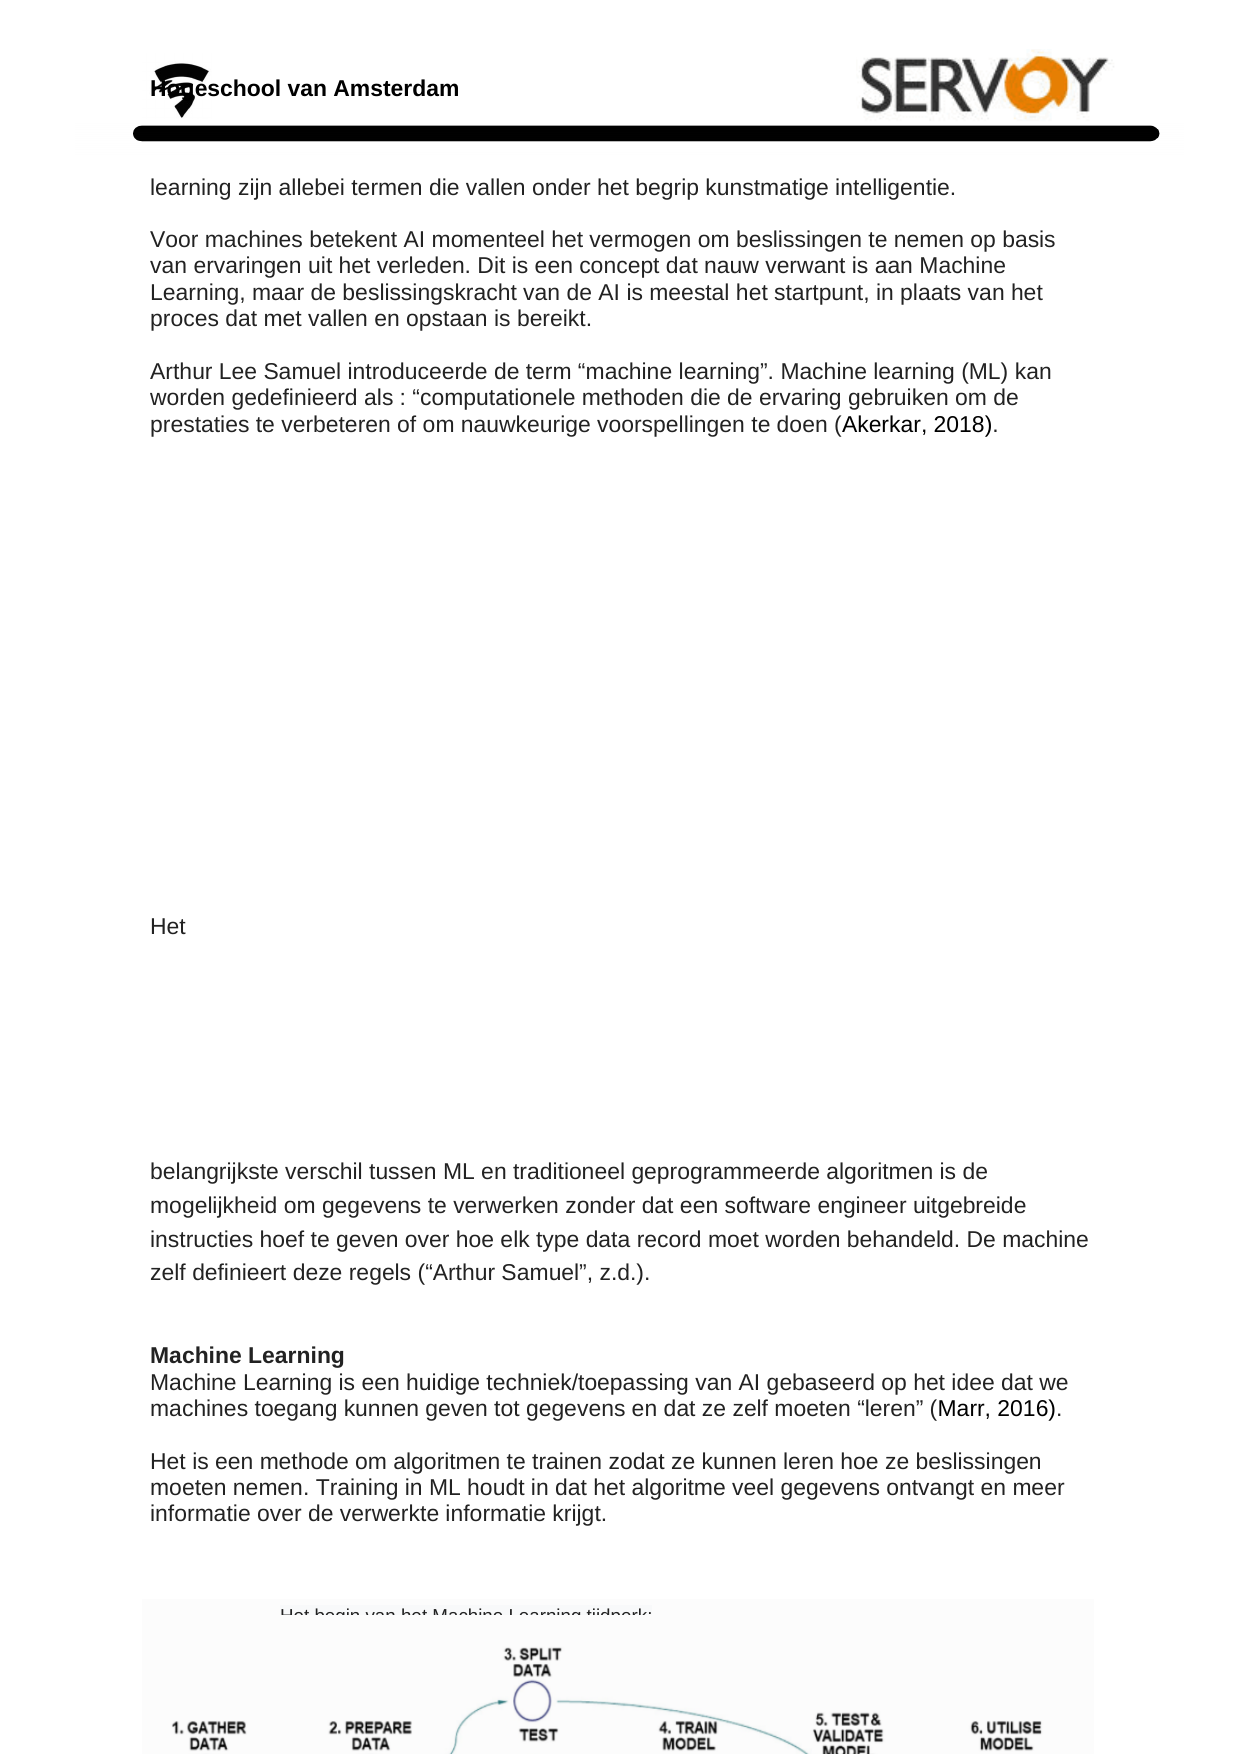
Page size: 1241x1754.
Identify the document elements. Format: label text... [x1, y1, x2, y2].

text Het belangrijkste verschil tussen ML en traditioneel geprogrammeerde algoritmen is de mogelijkheid om gegevens te verwerken zonder dat een software engineer uitgebreide instructies hoef te geven over hoe elk type data record moet worden behandeld. De machine zelf definieert deze regels (“Arthur Samuel”, z.d.). [150, 880, 1090, 1286]
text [150, 150, 1090, 463]
picture [75, 49, 1185, 155]
picture [142, 1599, 1094, 1754]
text Machine Learning Machine Learning is een huidige techniek/toepassing van AI gebaseerd op het idee dat we machines toegang kunnen geven tot gegevens en dat ze zelf moeten “leren” (Marr, 2016). Het is een methode om algoritmen te trainen zodat ze kunnen leren hoe ze beslissingen moeten nemen. Training in ML houdt in dat het algoritme veel gegevens ontvangt en meer informatie over de verwerkte informatie krijgt. [150, 1342, 1090, 1527]
picture [142, 53, 213, 119]
